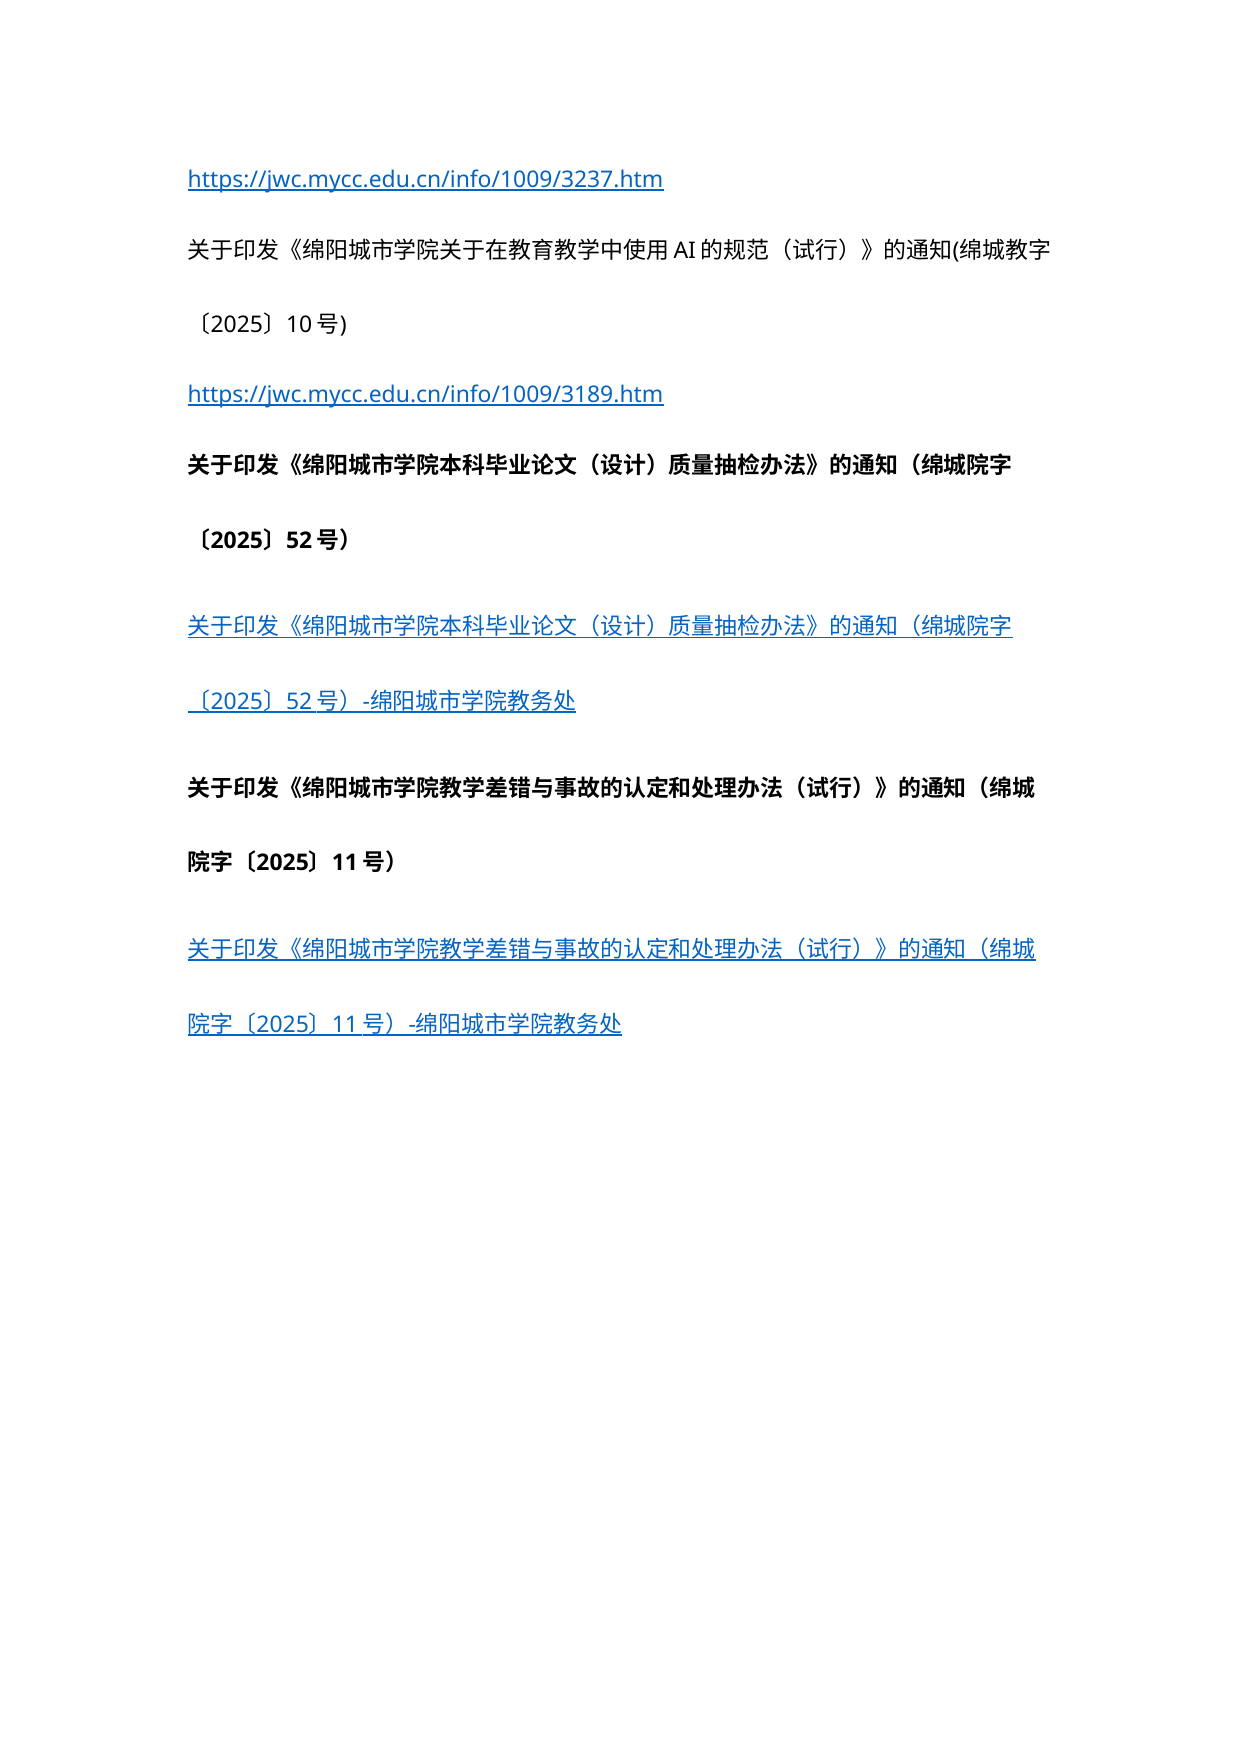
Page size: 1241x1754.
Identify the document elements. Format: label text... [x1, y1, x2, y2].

text 关于印发《绵阳城市学院本科毕业论文（设计）质量抽检办法》的通知（绵城院字〔2025〕52号） [187, 431, 1053, 571]
text 关于印发《绵阳城市学院本科毕业论文（设计）质量抽检办法》的通知（绵城院字〔2025〕52号）-绵阳城市学院教务处 [187, 592, 1053, 732]
text https://jwc.mycc.edu.cn/info/1009/3237.htm [187, 162, 1053, 194]
text 关于印发《绵阳城市学院教学差错与事故的认定和处理办法（试行）》的通知（绵城院字〔2025〕11号） [187, 754, 1053, 893]
text https://jwc.mycc.edu.cn/info/1009/3189.htm [187, 377, 1053, 410]
text 关于印发《绵阳城市学院教学差错与事故的认定和处理办法（试行）》的通知（绵城院字〔2025〕11号）-绵阳城市学院教务处 [187, 915, 1053, 1055]
text 关于印发《绵阳城市学院关于在教育教学中使用AI的规范（试行）》的通知(绵城教字〔2025〕10号) [187, 216, 1053, 356]
